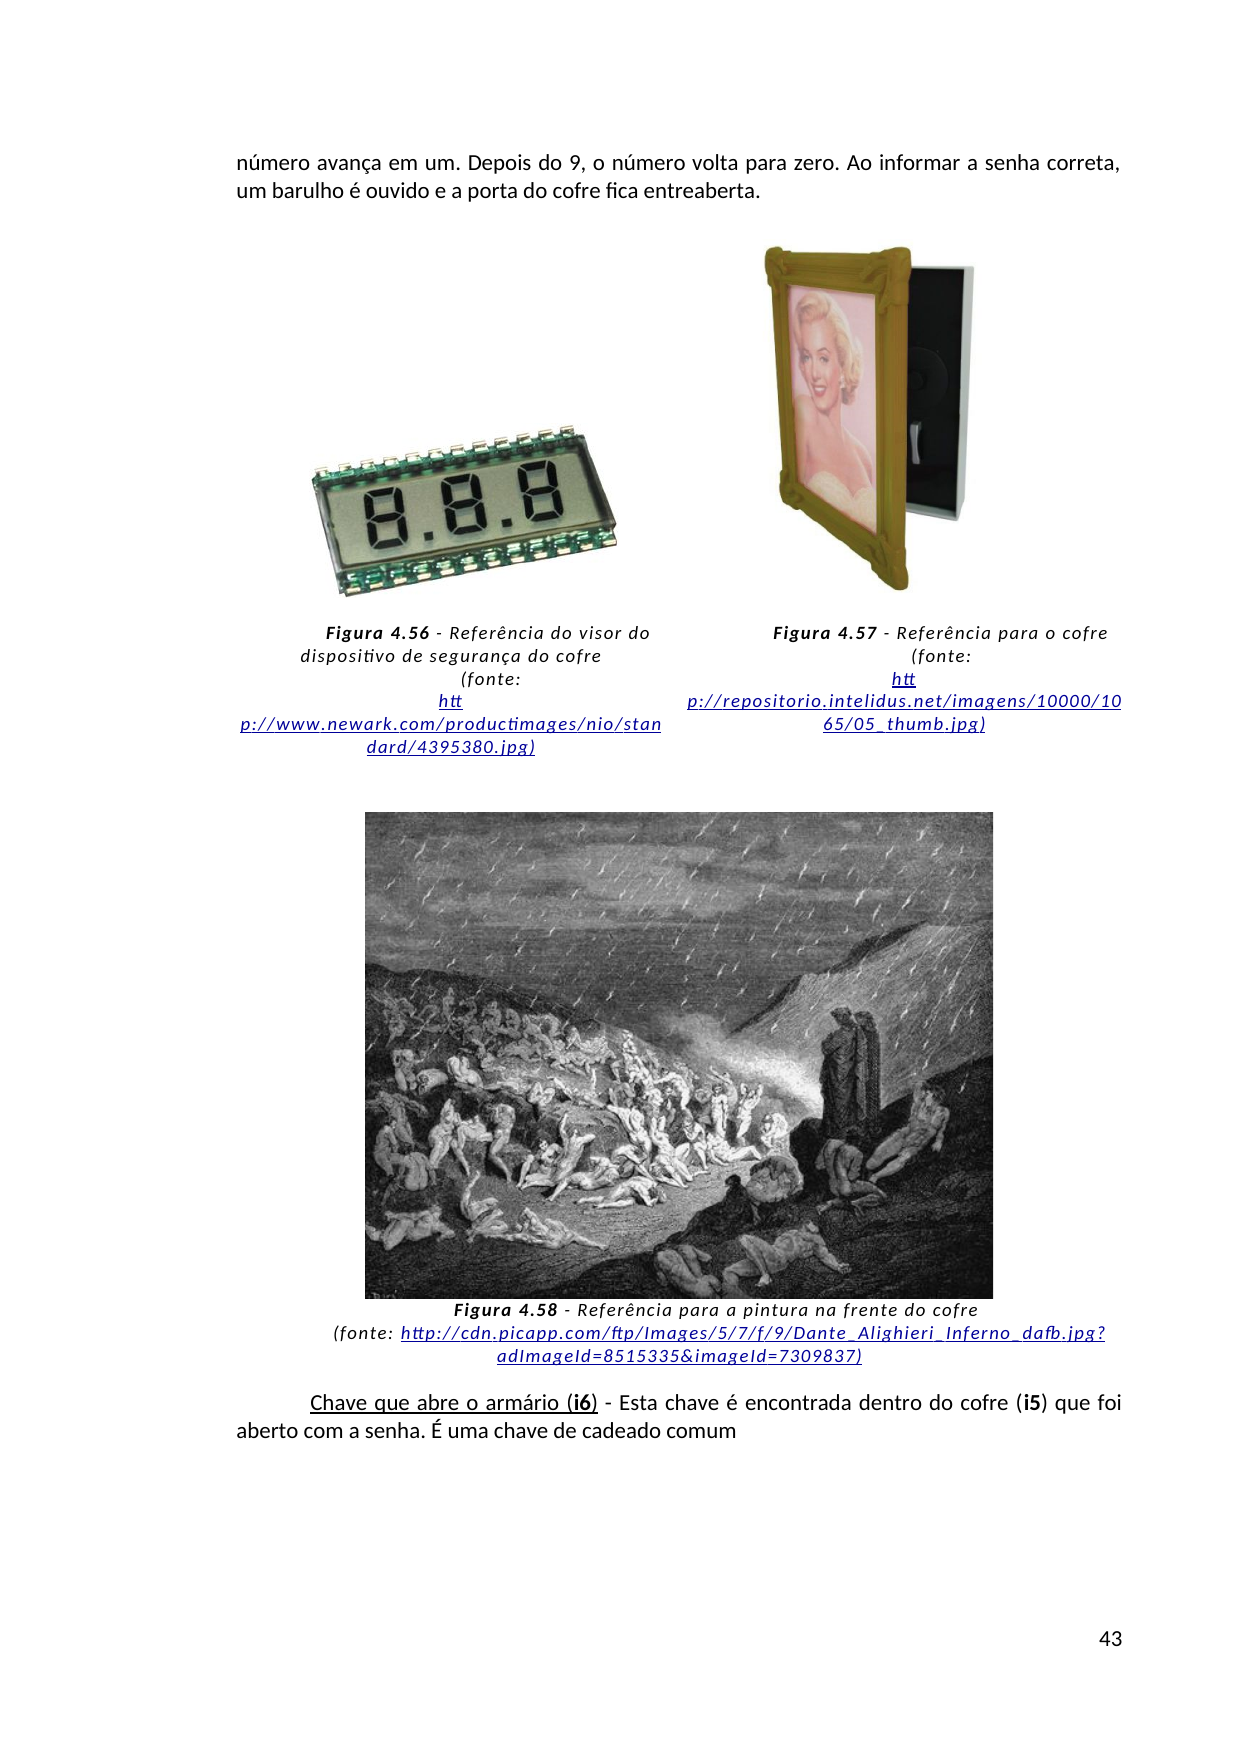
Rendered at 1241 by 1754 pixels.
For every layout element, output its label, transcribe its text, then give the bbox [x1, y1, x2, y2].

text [236, 148, 1122, 204]
text Chave que abre o armário (i6) - Esta chave é encontrada dentro do cofre (i5) que foi aberto com a senha. É uma chave de cadeado comum [236, 1388, 1122, 1444]
picture [309, 423, 619, 598]
table_cell Figura 4.6 - Referência para o cofre (fonte: http://repositorio.intelidus.net/imagens/10000/1065/05_thumb.jpg) [678, 611, 1131, 790]
picture [760, 237, 983, 598]
subtitle (fonte: http://cdn.picapp.com/ftp/Images/5/7/f/9/Dante_Alighieri_Inferno_dafb.jpg?adImageId=8515335&imageId=7309837) [236, 1321, 1122, 1367]
table_cell Figura 4.5 - Referência do visor do dispositivo de segurança do cofre (fonte: http://www.newark.com/productimages/nio/standard/4395380.jpg) [226, 611, 675, 790]
table_header [678, 206, 1131, 608]
picture [365, 812, 994, 1299]
table_header [226, 206, 675, 608]
